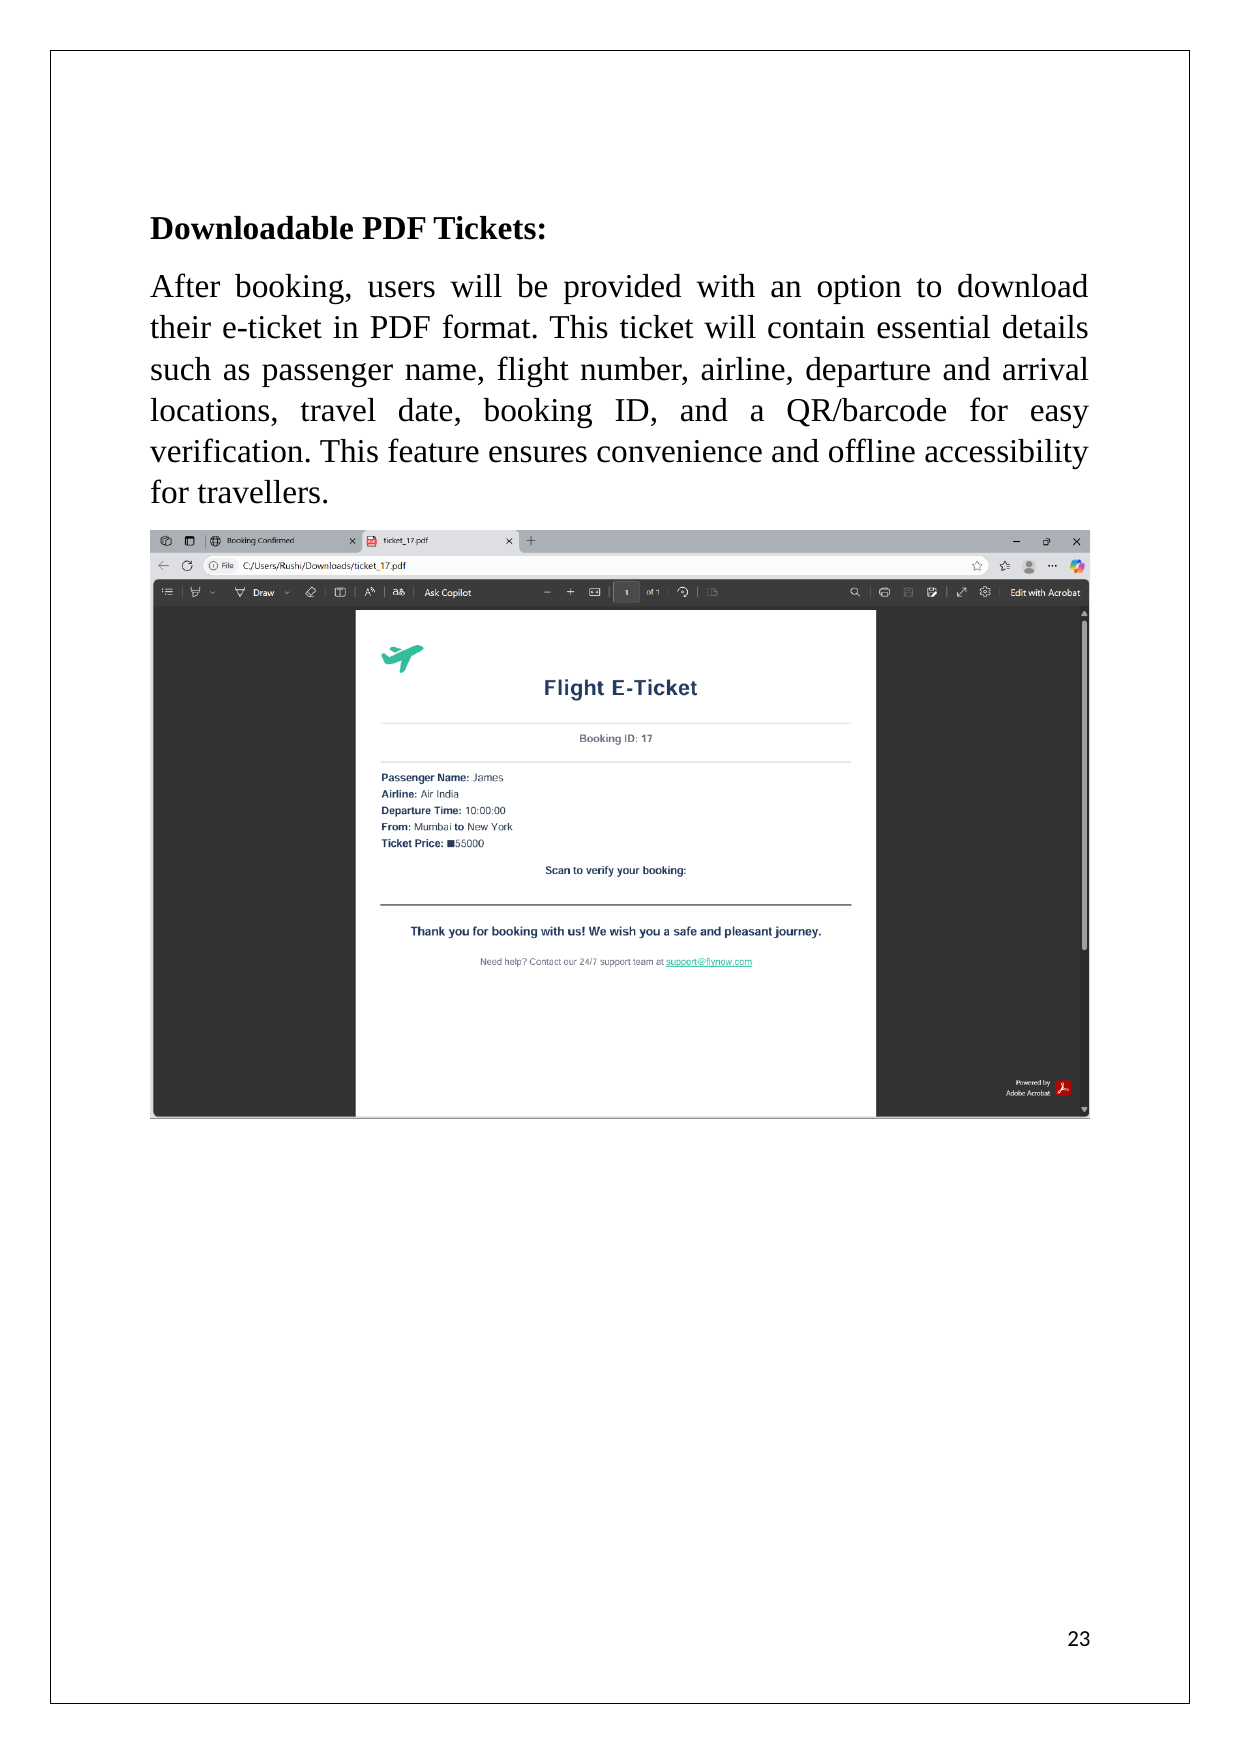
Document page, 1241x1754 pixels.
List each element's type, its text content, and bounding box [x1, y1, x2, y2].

picture [150, 530, 1091, 1119]
text Downloadable PDF Tickets: [150, 208, 1090, 246]
text After booking, users will be provided with an option to download their e-ticket in PDF format. This ticket will contain essential details such as passenger name, flight number, airline, departure and arrival locations, travel date, booking ID, and a QR/barcode for easy verification. This feature ensures convenience and offline accessibility for travellers. [150, 266, 1090, 511]
